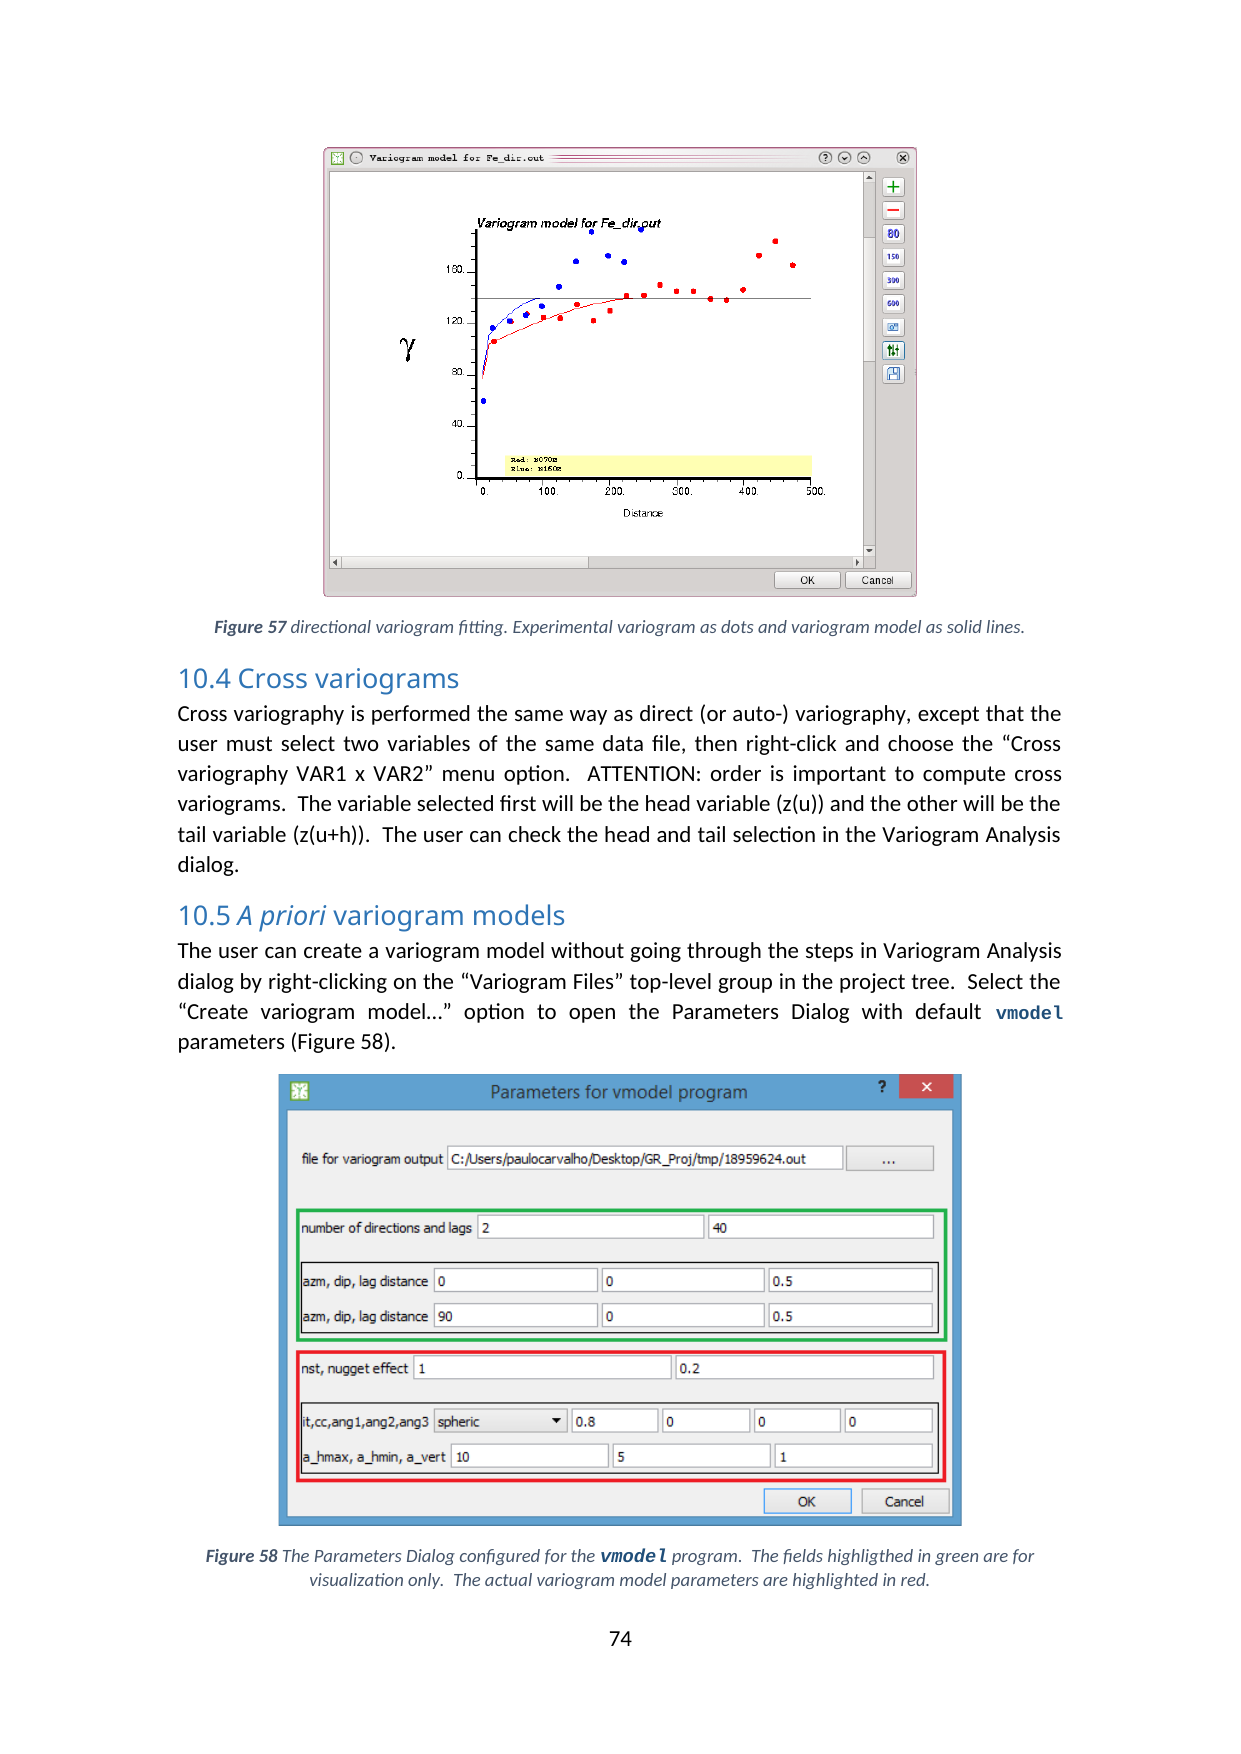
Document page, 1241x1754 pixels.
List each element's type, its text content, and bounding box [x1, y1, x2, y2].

text Cross variography is performed the same way as direct (or auto-) variography, except that the user must select two variables of the same data file, then right-click and choose the “Cross variography VAR1 x VAR2” menu option. ATTENTION: order is important to compute cross variograms. The variable selected first will be the head variable (z(u)) and the other will be the tail variable (z(u+h)). The user can check the head and tail selection in the Variogram Analysis dialog. [177, 699, 1063, 878]
text The user can create a variogram model without going through the steps in Variogram Analysis dialog by right-clicking on the “Variogram Files” top-level group in the project tree. Select the “Create variogram model…” option to open the Parameters Dialog with default vmodel parameters (Figure 58). [177, 937, 1063, 1055]
subtitle A priori variogram models [177, 897, 1063, 934]
picture [323, 147, 917, 597]
picture [278, 1074, 962, 1526]
subtitle Cross variograms [177, 659, 1063, 696]
text Figure 58 The Parameters Dialog configured for the vmodel program. The fields highligthed in green are for visualization only. The actual variogram model parameters are highlighted in red. [177, 1544, 1063, 1591]
text Figure 57 directional variogram fitting. Experimental variogram as dots and variogram model as solid lines. [177, 615, 1063, 638]
